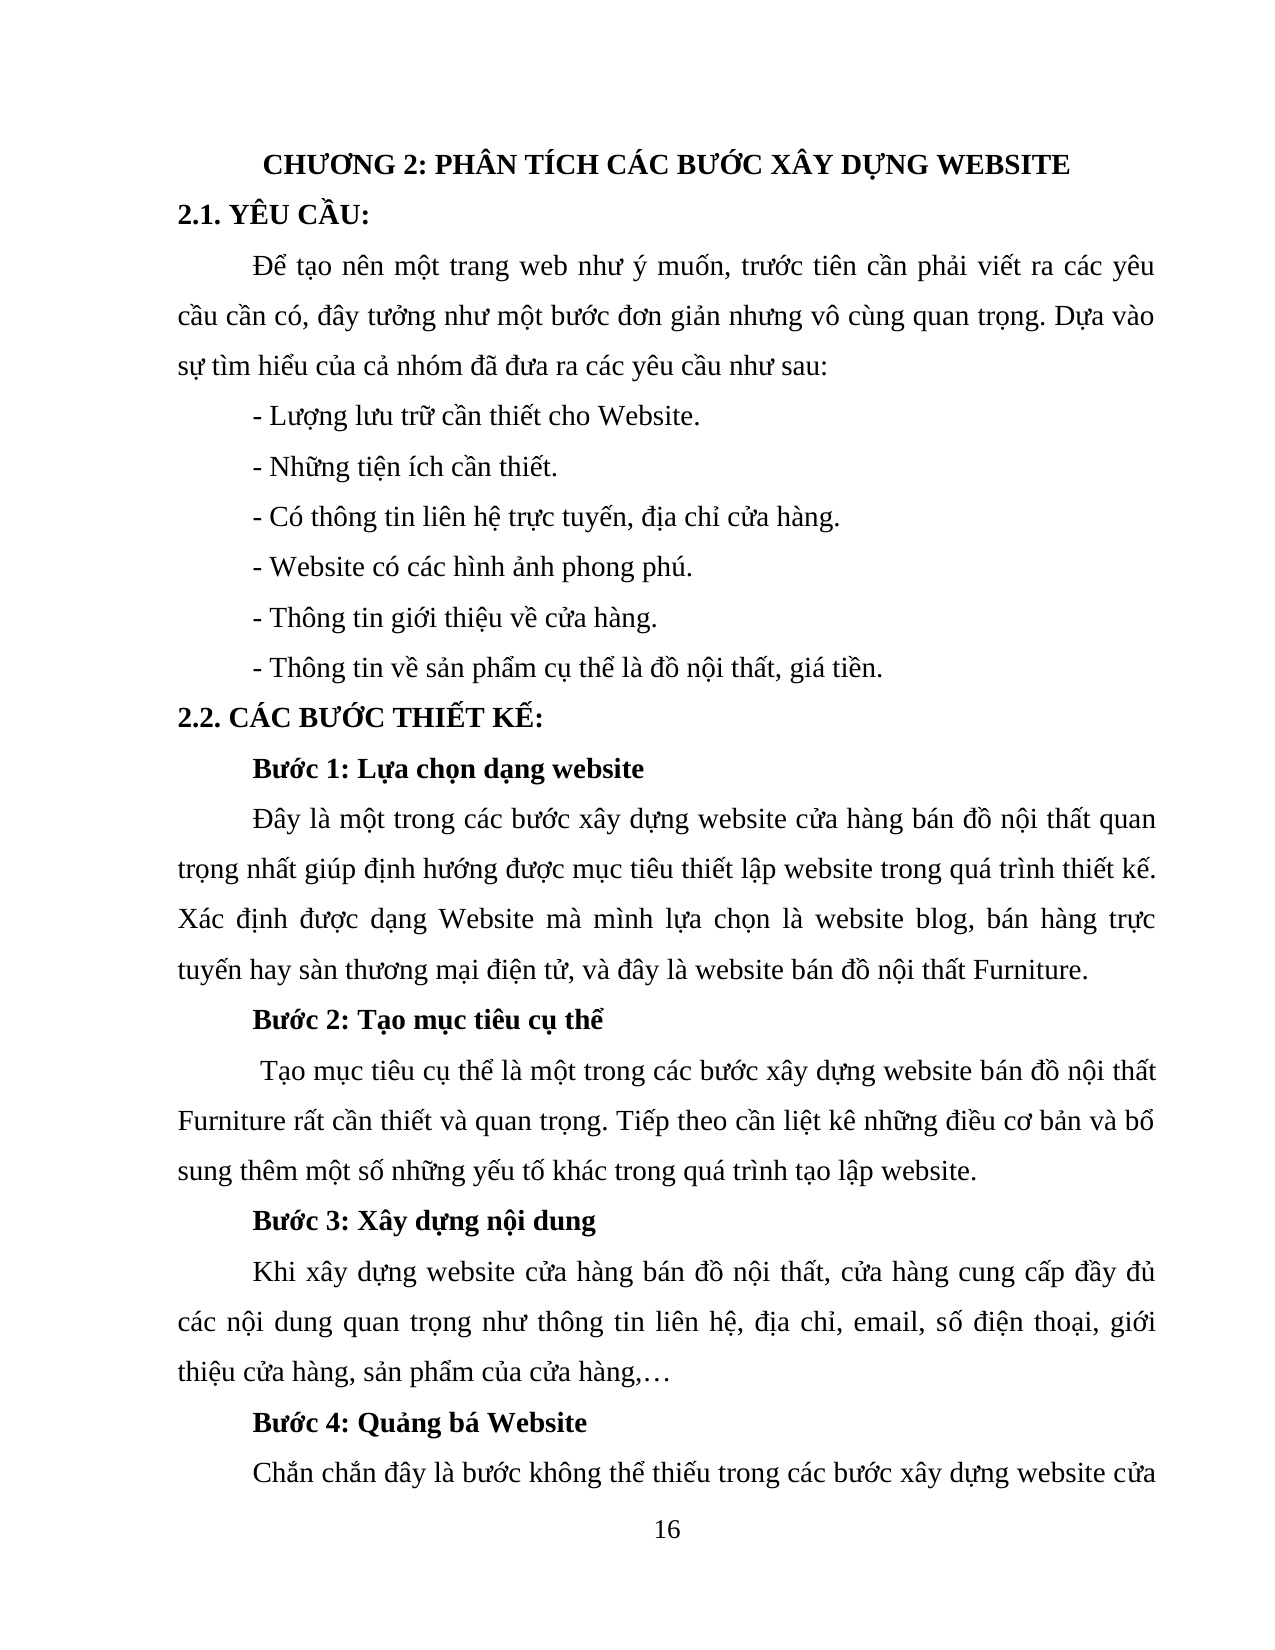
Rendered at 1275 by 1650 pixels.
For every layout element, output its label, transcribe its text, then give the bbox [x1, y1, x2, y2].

text - Có thông tin liên hệ trực tuyến, địa chỉ cửa hàng. [177, 499, 1156, 533]
subtitle 2.2. CÁC BƯỚC THIẾT KẾ: [177, 700, 1156, 734]
text Đây là một trong các bước xây dựng website cửa hàng bán đồ nội thất quan trọng nhất giúp định hướng được mục tiêu thiết lập website trong quá trình thiết kế. Xác định được dạng Website mà mình lựa chọn là website blog, bán hàng trực tuyến hay sàn thương mại điện tử, và đây là website bán đồ nội thất Furniture. [177, 801, 1156, 986]
text Khi xây dựng website cửa hàng bán đồ nội thất, cửa hàng cung cấp đầy đủ các nội dung quan trọng như thông tin liên hệ, địa chỉ, email, số điện thoại, giới thiệu cửa hàng, sản phẩm của cửa hàng,… [177, 1254, 1156, 1388]
text Bước 2: Tạo mục tiêu cụ thể [177, 1002, 1156, 1036]
subtitle CHƯƠNG 2: PHÂN TÍCH CÁC BƯỚC XÂY DỰNG WEBSITE [177, 147, 1156, 181]
text Bước 4: Quảng bá Website [177, 1405, 1156, 1438]
text - Thông tin giới thiệu về cửa hàng. [177, 600, 1156, 633]
text - Những tiện ích cần thiết. [177, 449, 1156, 482]
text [177, 1455, 1156, 1489]
text - Website có các hình ảnh phong phú. [177, 549, 1156, 583]
subtitle 2.1. YÊU CẦU: [177, 197, 1156, 231]
text Để tạo nên một trang web như ý muốn, trước tiên cần phải viết ra các yêu cầu cần có, đây tưởng như một bước đơn giản nhưng vô cùng quan trọng. Dựa vào sự tìm hiểu của cả nhóm đã đưa ra các yêu cầu như sau: [177, 248, 1156, 382]
text - Lượng lưu trữ cần thiết cho Website. [177, 398, 1156, 432]
text Tạo mục tiêu cụ thể là một trong các bước xây dựng website bán đồ nội thất Furniture rất cần thiết và quan trọng. Tiếp theo cần liệt kê những điều cơ bản và bổ sung thêm một số những yếu tố khác trong quá trình tạo lập website. [177, 1053, 1156, 1187]
text - Thông tin về sản phẩm cụ thể là đồ nội thất, giá tiền. [177, 650, 1156, 684]
text Bước 3: Xây dựng nội dung [177, 1203, 1156, 1237]
text Bước 1: Lựa chọn dạng website [177, 751, 1156, 784]
